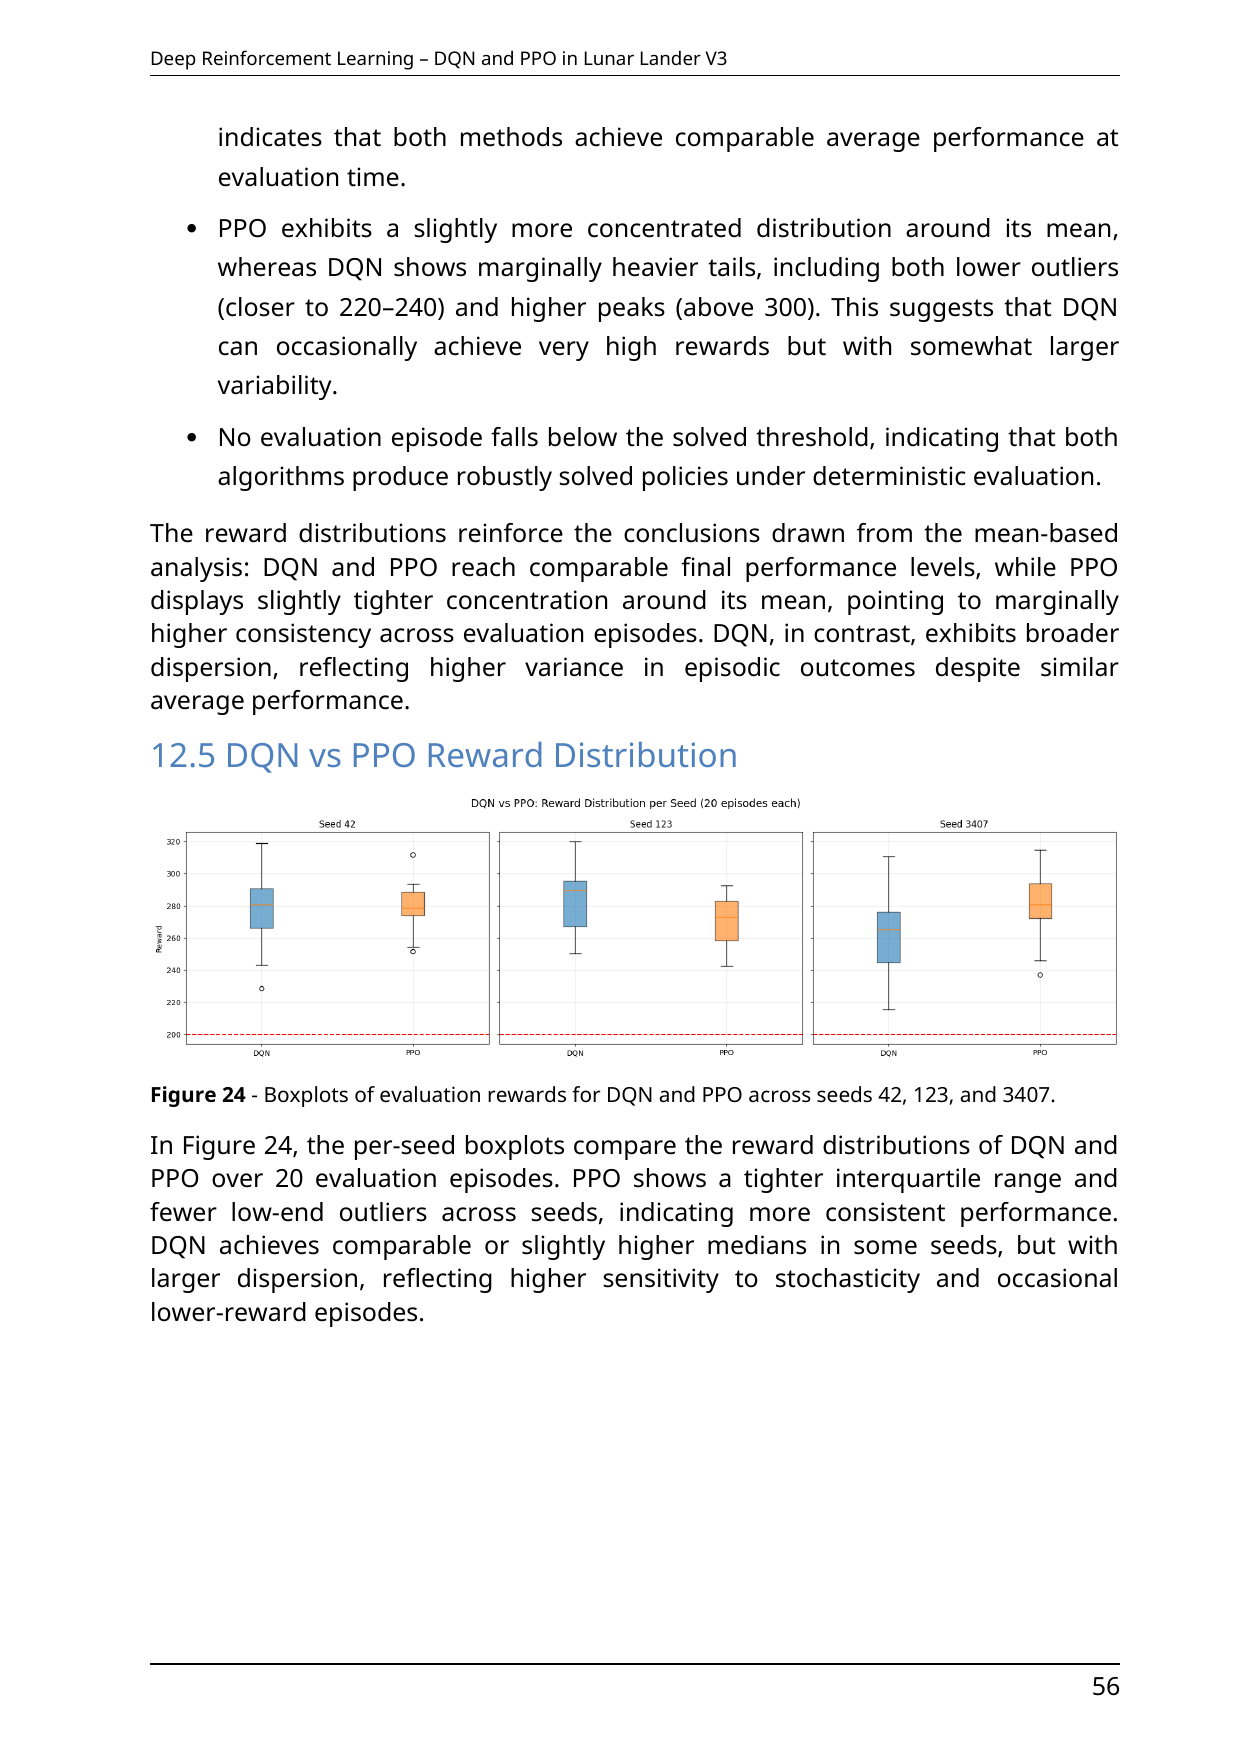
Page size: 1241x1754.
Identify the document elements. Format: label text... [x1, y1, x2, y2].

text In Figure 24, the per-seed boxplots compare the reward distributions of DQN and PPO over 20 evaluation episodes. PPO shows a tighter interquartile range and fewer low-end outliers across seeds, indicating more consistent performance. DQN achieves comparable or slightly higher medians in some seeds, but with larger dispersion, reflecting higher sensitivity to stochasticity and occasional lower-reward episodes. [150, 1128, 1120, 1328]
list PPO exhibits a slightly more concentrated distribution around its mean, whereas DQN shows marginally heavier tails, including both lower outliers (closer to 220–240) and higher peaks (above 300). This suggests that DQN can occasionally achieve very high rewards but with somewhat larger variability. [187, 211, 1120, 402]
subtitle 12.5 DQN vs PPO Reward Distribution [150, 741, 1120, 774]
text Figure 24 - Boxplots of evaluation rewards for DQN and PPO across seeds 42, 123, and 3407. [150, 1080, 1120, 1109]
list No evaluation episode falls below the solved threshold, indicating that both algorithms produce robustly solved policies under deterministic evaluation. [187, 419, 1120, 492]
text The reward distributions reinforce the conclusions drawn from the mean-based analysis: DQN and PPO reach comparable final performance levels, while PPO displays slightly tighter concentration around its mean, pointing to marginally higher consistency across evaluation episodes. DQN, in contrast, exhibits broader dispersion, reflecting higher variance in episodic outcomes despite similar average performance. [150, 516, 1120, 716]
picture [150, 793, 1121, 1062]
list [187, 120, 1120, 193]
